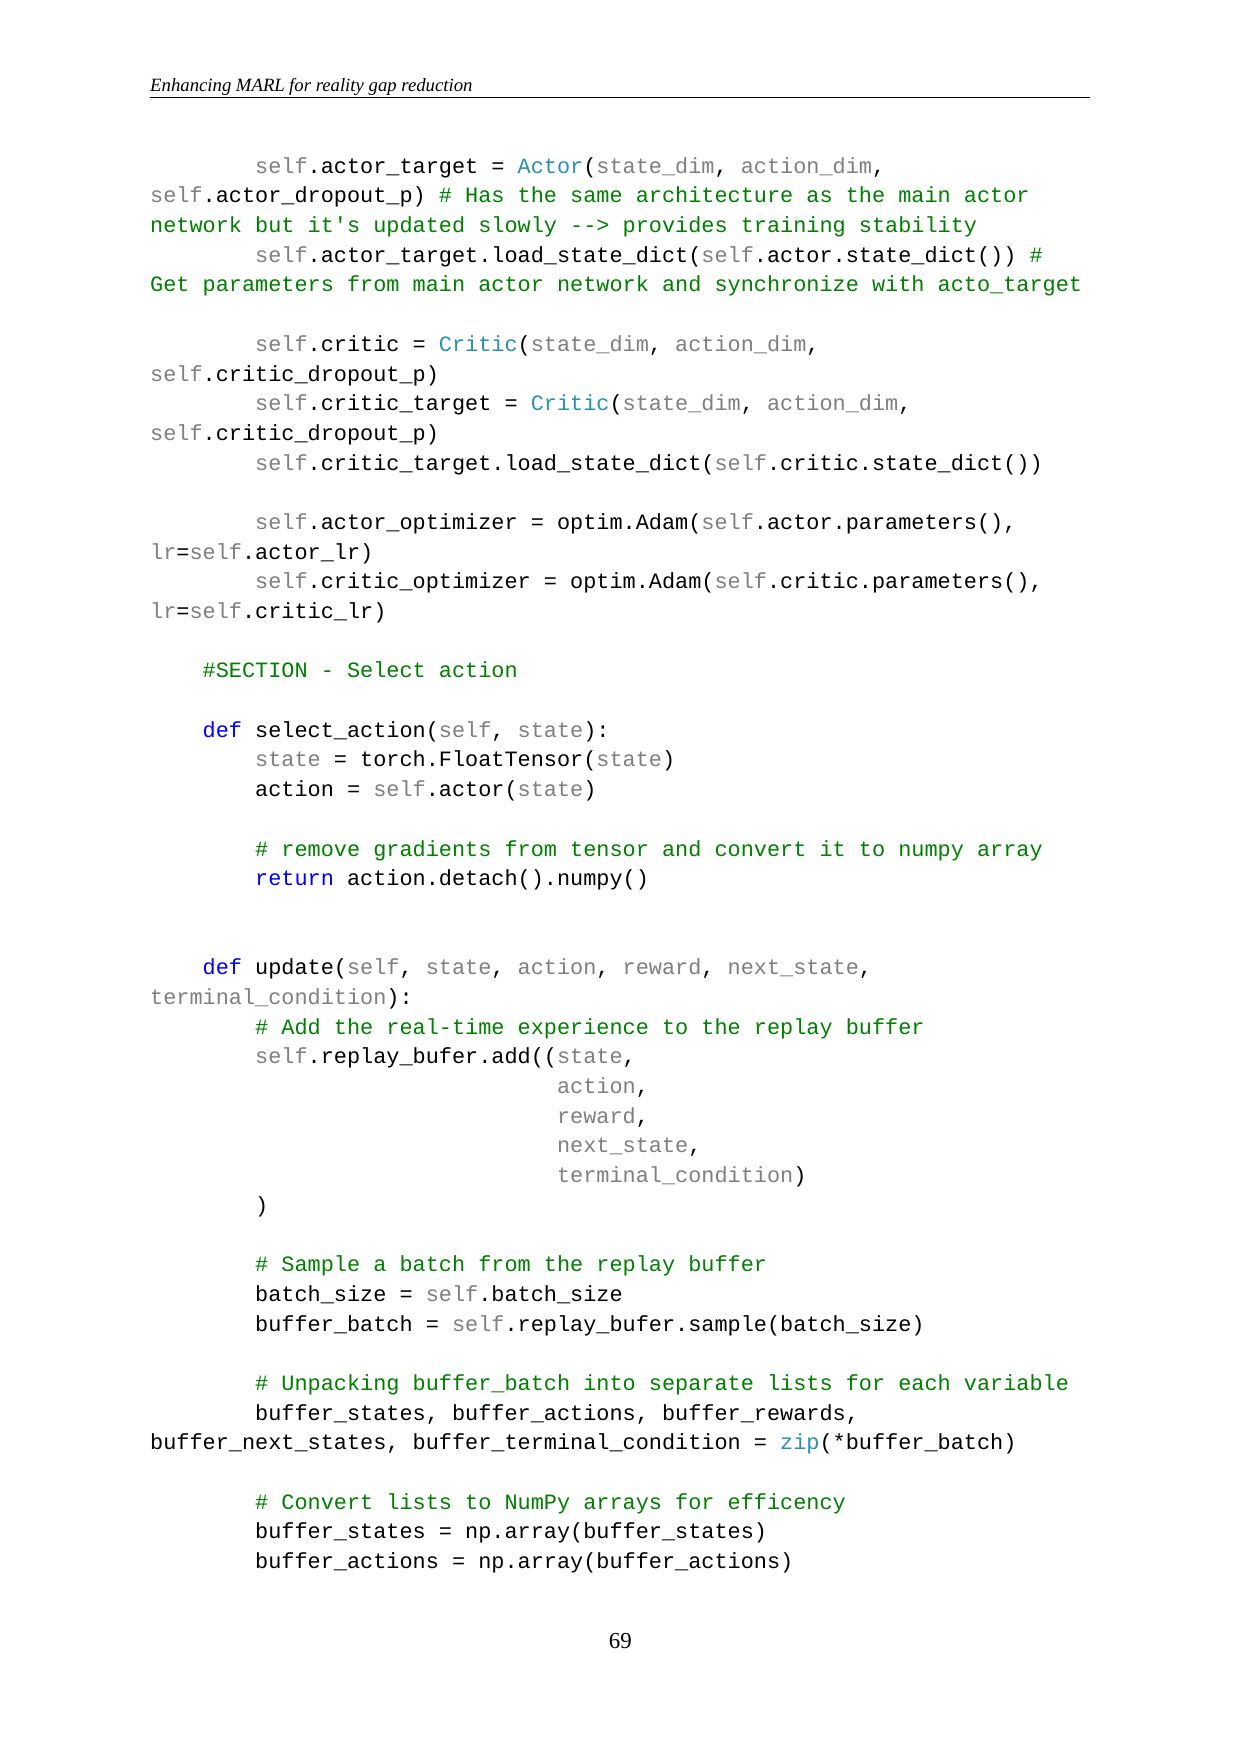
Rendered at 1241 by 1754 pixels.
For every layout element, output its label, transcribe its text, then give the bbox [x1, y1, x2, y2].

text def select_action(self, state): [150, 714, 1090, 744]
text self.critic_target = Critic(state_dim, action_dim, self.critic_dropout_p) [150, 387, 1090, 447]
text # Unpacking buffer_batch into separate lists for each variable [150, 1367, 1090, 1397]
text next_state, [150, 1130, 1090, 1159]
text self.actor_optimizer = optim.Adam(self.actor.parameters(), lr=self.actor_lr) [150, 506, 1090, 566]
text # Convert lists to NumPy arrays for efficency [150, 1486, 1090, 1516]
text # remove gradients from tensor and convert it to numpy array [150, 833, 1090, 862]
text self.critic_optimizer = optim.Adam(self.critic.parameters(), lr=self.critic_lr) [150, 566, 1090, 625]
text #SECTION - Select action [150, 655, 1090, 684]
text terminal_condition) [150, 1159, 1090, 1189]
text self.actor_target = Actor(state_dim, action_dim, self.actor_dropout_p) # Has the same architecture as the main actor network but it's updated slowly --> provides training stability [150, 150, 1090, 239]
text action = self.actor(state) [150, 773, 1090, 803]
text buffer_actions = np.array(buffer_actions) [150, 1545, 1090, 1575]
text def update(self, state, action, reward, next_state, terminal_condition): [150, 952, 1090, 1011]
text self.actor_target.load_state_dict(self.actor.state_dict()) # Get parameters from main actor network and synchronize with acto_target [150, 239, 1090, 298]
text buffer_batch = self.replay_bufer.sample(batch_size) [150, 1308, 1090, 1337]
text # Sample a batch from the replay buffer [150, 1248, 1090, 1278]
text self.critic = Critic(state_dim, action_dim, self.critic_dropout_p) [150, 328, 1090, 387]
text return action.detach().numpy() [150, 862, 1090, 892]
text action, [150, 1070, 1090, 1100]
text buffer_states, buffer_actions, buffer_rewards, buffer_next_states, buffer_terminal_condition = zip(*buffer_batch) [150, 1397, 1090, 1456]
text state = torch.FloatTensor(state) [150, 744, 1090, 773]
text self.replay_bufer.add((state, [150, 1041, 1090, 1070]
text ) [150, 1189, 1090, 1219]
text buffer_states = np.array(buffer_states) [150, 1516, 1090, 1545]
text batch_size = self.batch_size [150, 1278, 1090, 1308]
text self.critic_target.load_state_dict(self.critic.state_dict()) [150, 447, 1090, 477]
text reward, [150, 1100, 1090, 1130]
text # Add the real-time experience to the replay buffer [150, 1011, 1090, 1041]
